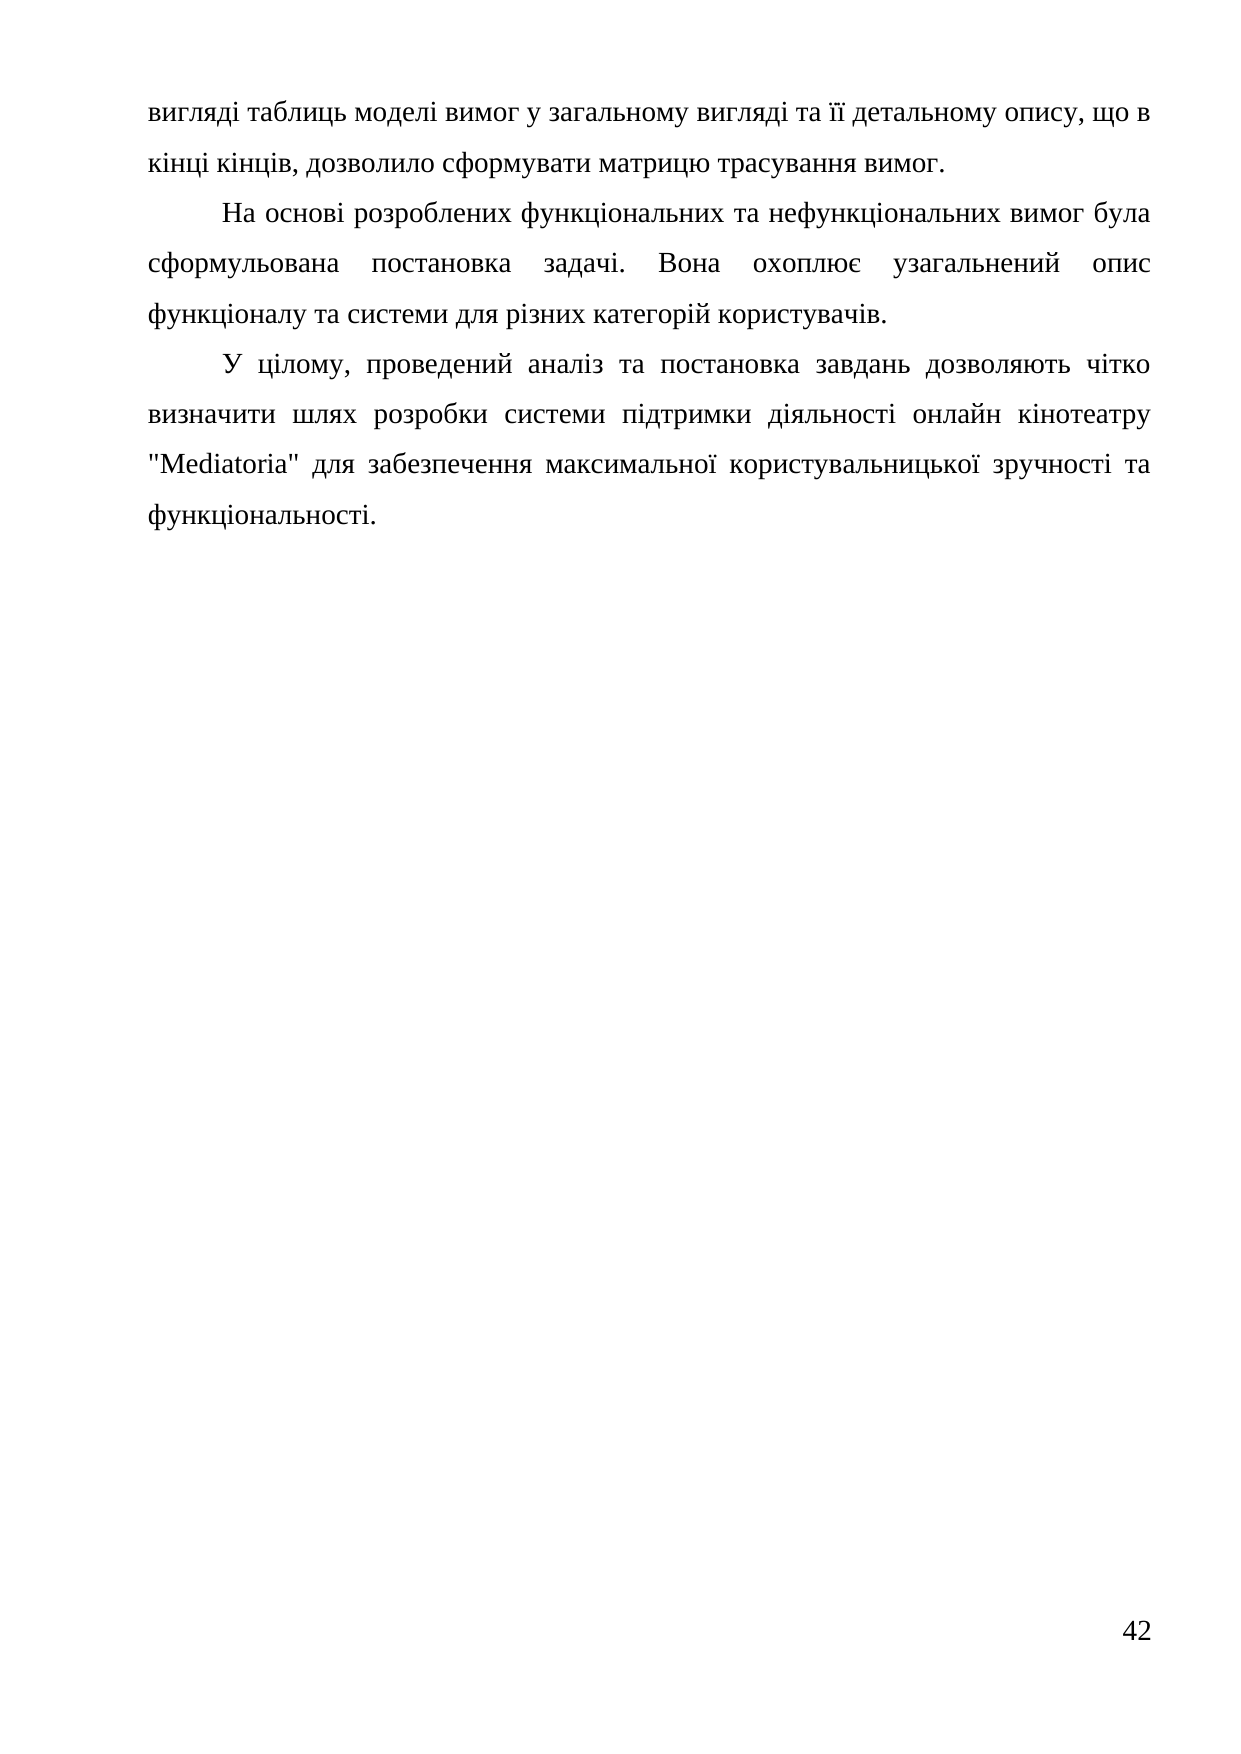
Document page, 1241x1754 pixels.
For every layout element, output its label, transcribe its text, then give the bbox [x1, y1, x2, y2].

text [148, 94, 1152, 178]
text У цілому, проведений аналіз та постановка завдань дозволяють чітко визначити шлях розробки системи підтримки діяльності онлайн кінотеатру "Mediatoria" для забезпечення максимальної користувальницької зручності та функціональності. [148, 346, 1152, 531]
text На основі розроблених функціональних та нефункціональних вимог була сформульована постановка задачі. Вона охоплює узагальнений опис функціоналу та системи для різних категорій користувачів. [148, 195, 1152, 329]
